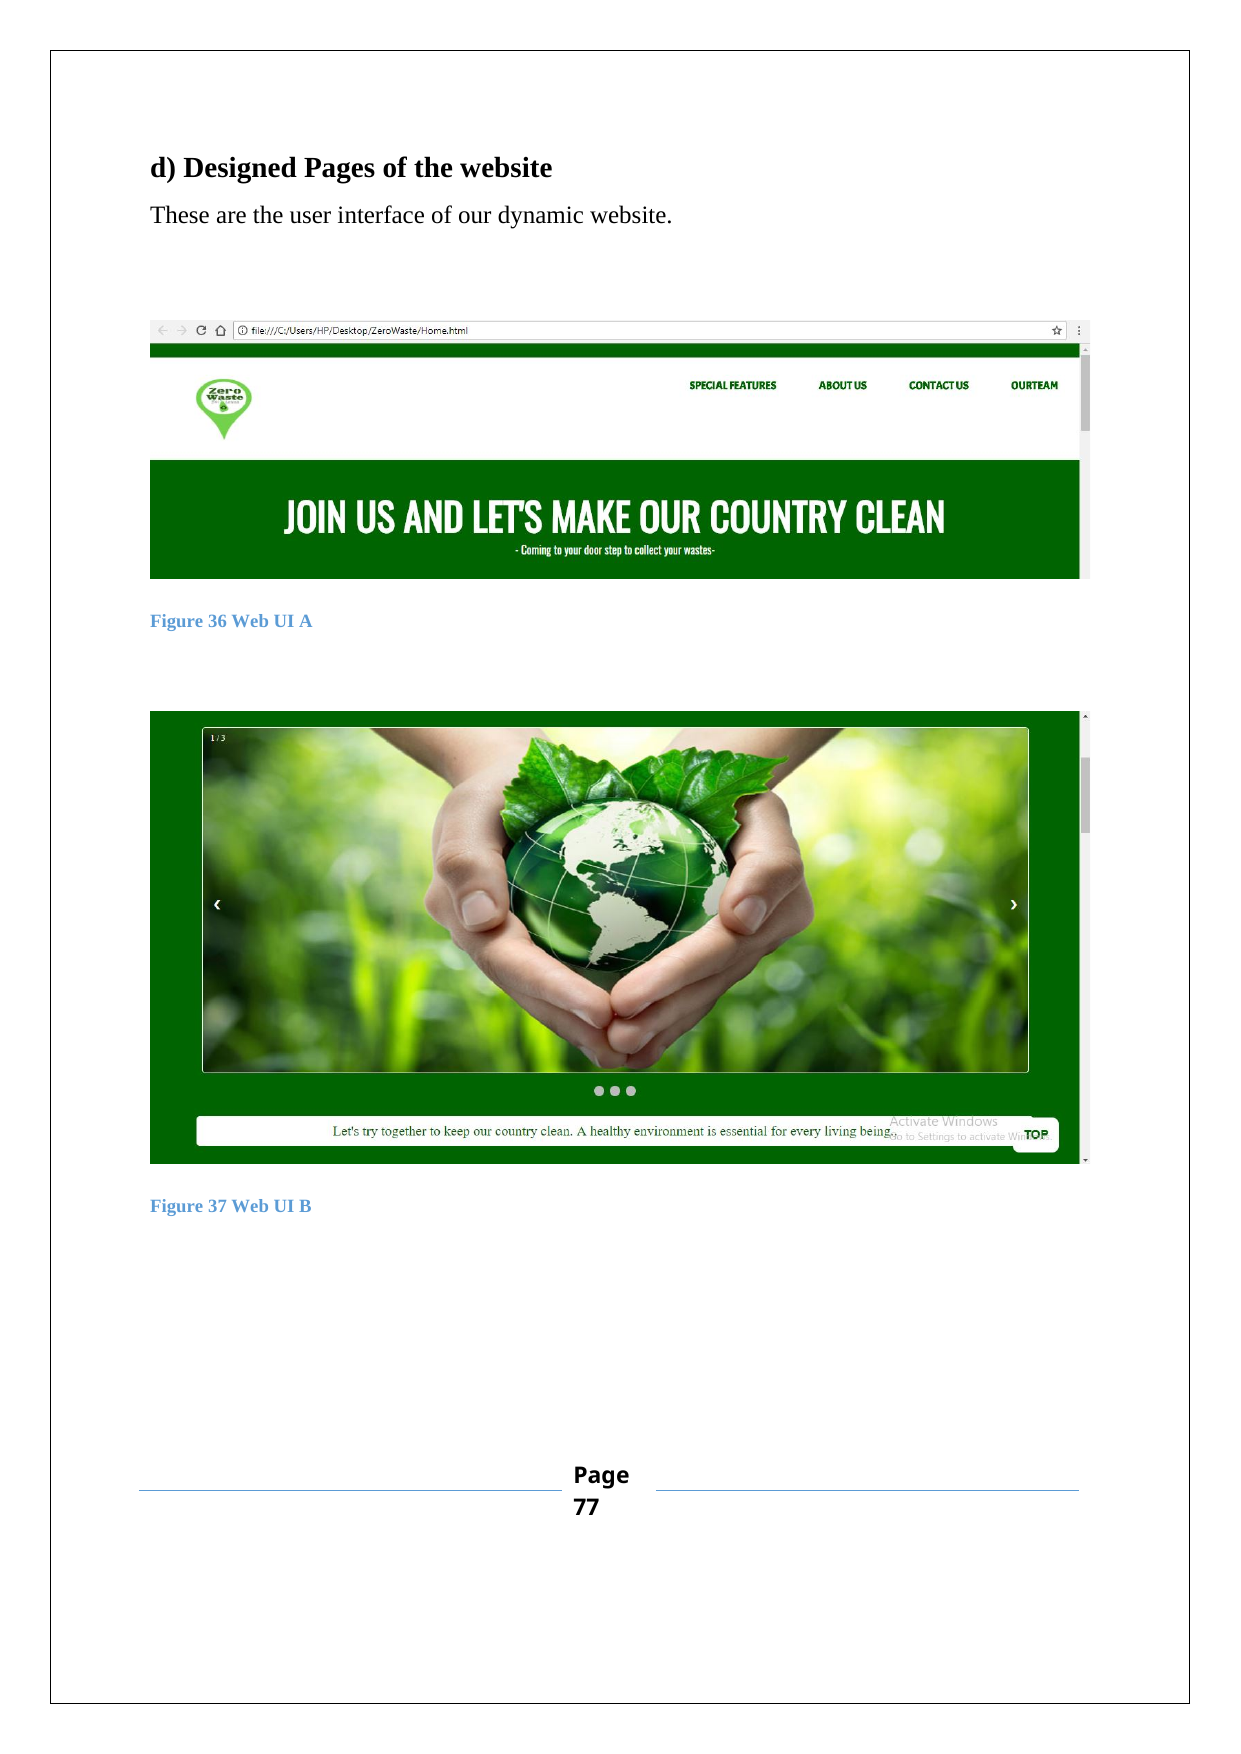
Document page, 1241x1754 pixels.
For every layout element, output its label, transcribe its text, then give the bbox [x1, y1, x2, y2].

text Figure 36 Web UI A [150, 610, 1090, 631]
text Figure 37 Web UI B [150, 1195, 1090, 1217]
picture [150, 711, 1091, 1164]
picture [150, 320, 1091, 579]
subtitle d) Designed Pages of the website [150, 150, 1090, 183]
text These are the user interface of our dynamic website. [150, 200, 1090, 229]
